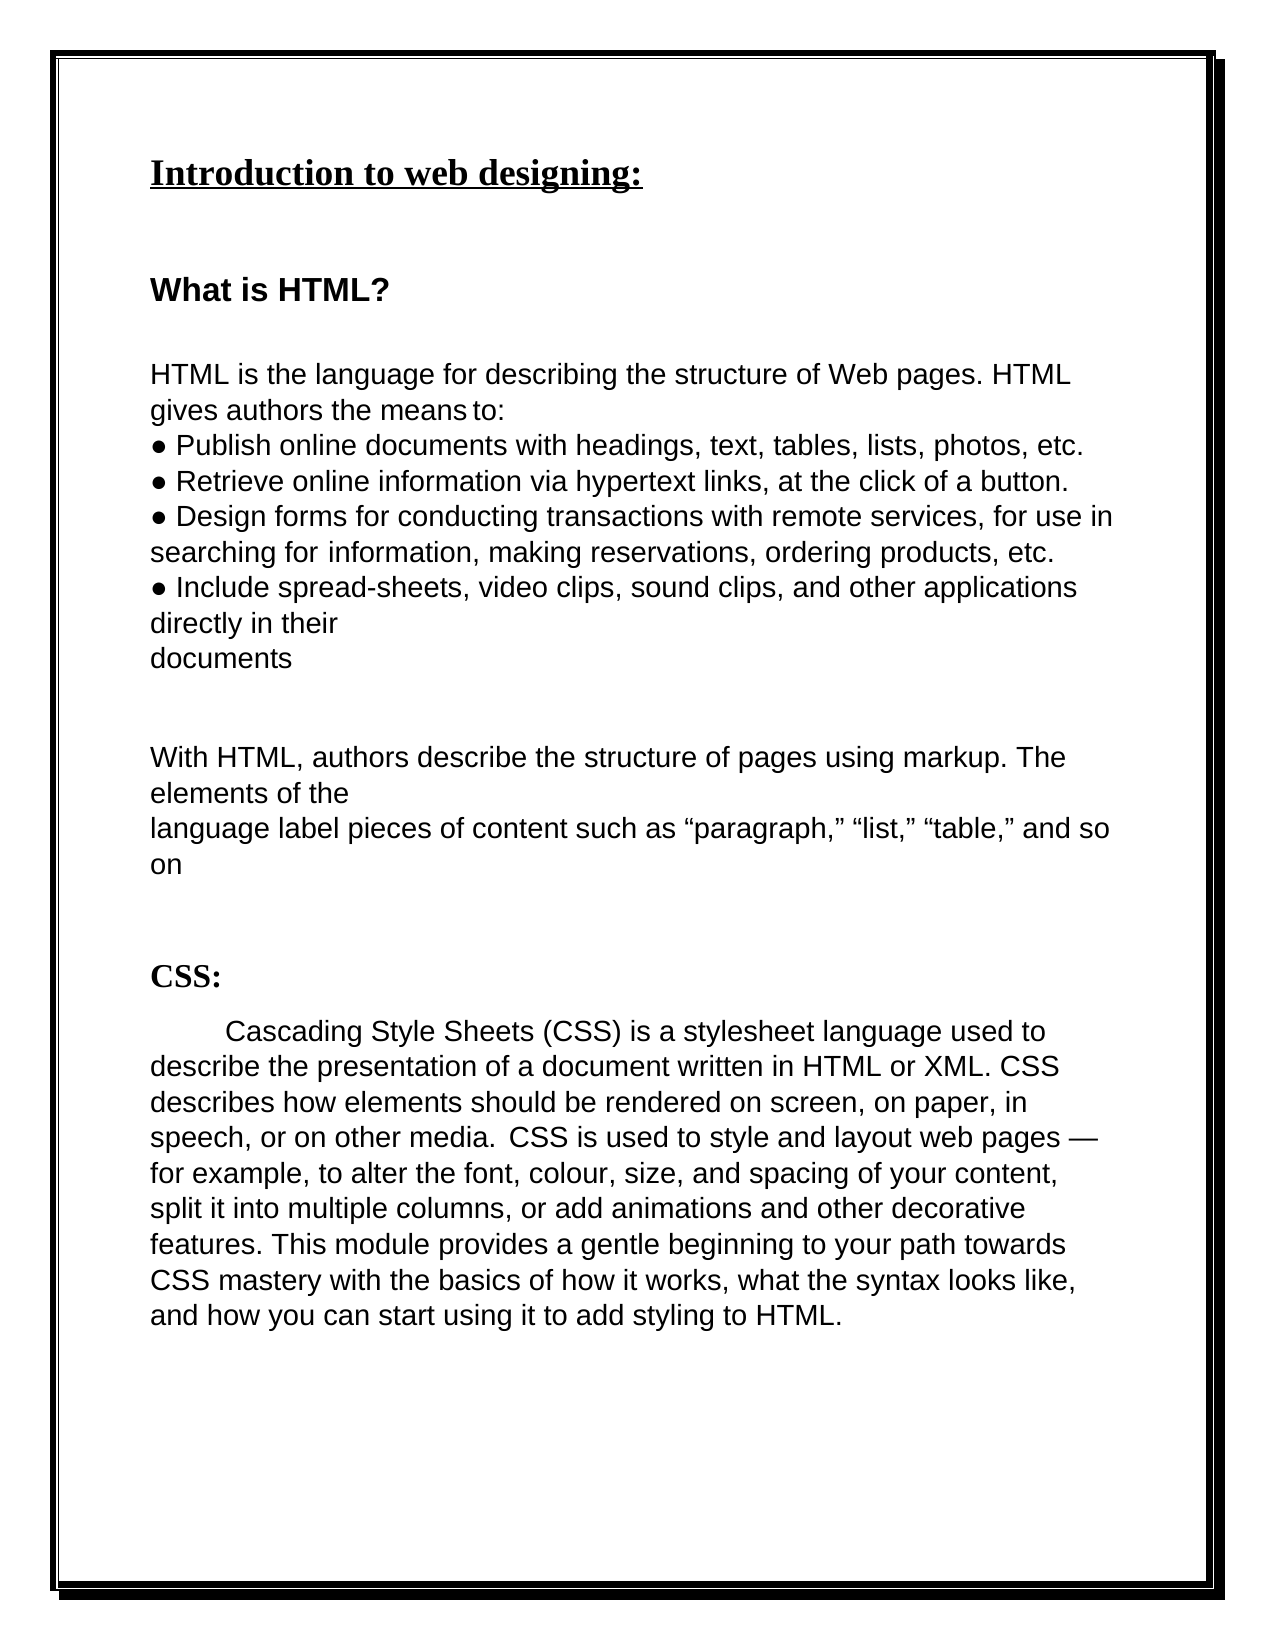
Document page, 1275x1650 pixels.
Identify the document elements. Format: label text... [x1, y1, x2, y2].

text What is HTML? [150, 270, 1116, 308]
text Introduction to web designing: [150, 150, 1116, 193]
text Cascading Style Sheets (CSS) is a stylesheet language used to describe the presentation of a document written in HTML or XML. CSS describes how elements should be rendered on screen, on paper, in speech, or on other media. CSS is used to style and layout web pages — for example, to alter the font, colour, size, and spacing of your content, split it into multiple columns, or add animations and other decorative features. This module provides a gentle beginning to your path towards CSS mastery with the basics of how it works, what the syntax looks like, and how you can start using it to add styling to HTML. [150, 1014, 1116, 1332]
text With HTML, authors describe the structure of pages using markup. The elements of the language label pieces of content such as “paragraph,” “list,” “table,” and so on [150, 741, 1116, 881]
text HTML is the language for describing the structure of Web pages. HTML gives authors the means to: ● Publish online documents with headings, text, tables, lists, photos, etc. ● Retrieve online information via hypertext links, at the click of a button. ● Design forms for conducting transactions with remote services, for use in searching for information, making reservations, ordering products, etc. ● Include spread-sheets, video clips, sound clips, and other applications directly in their documents [150, 327, 1116, 675]
text CSS: [150, 957, 1116, 995]
